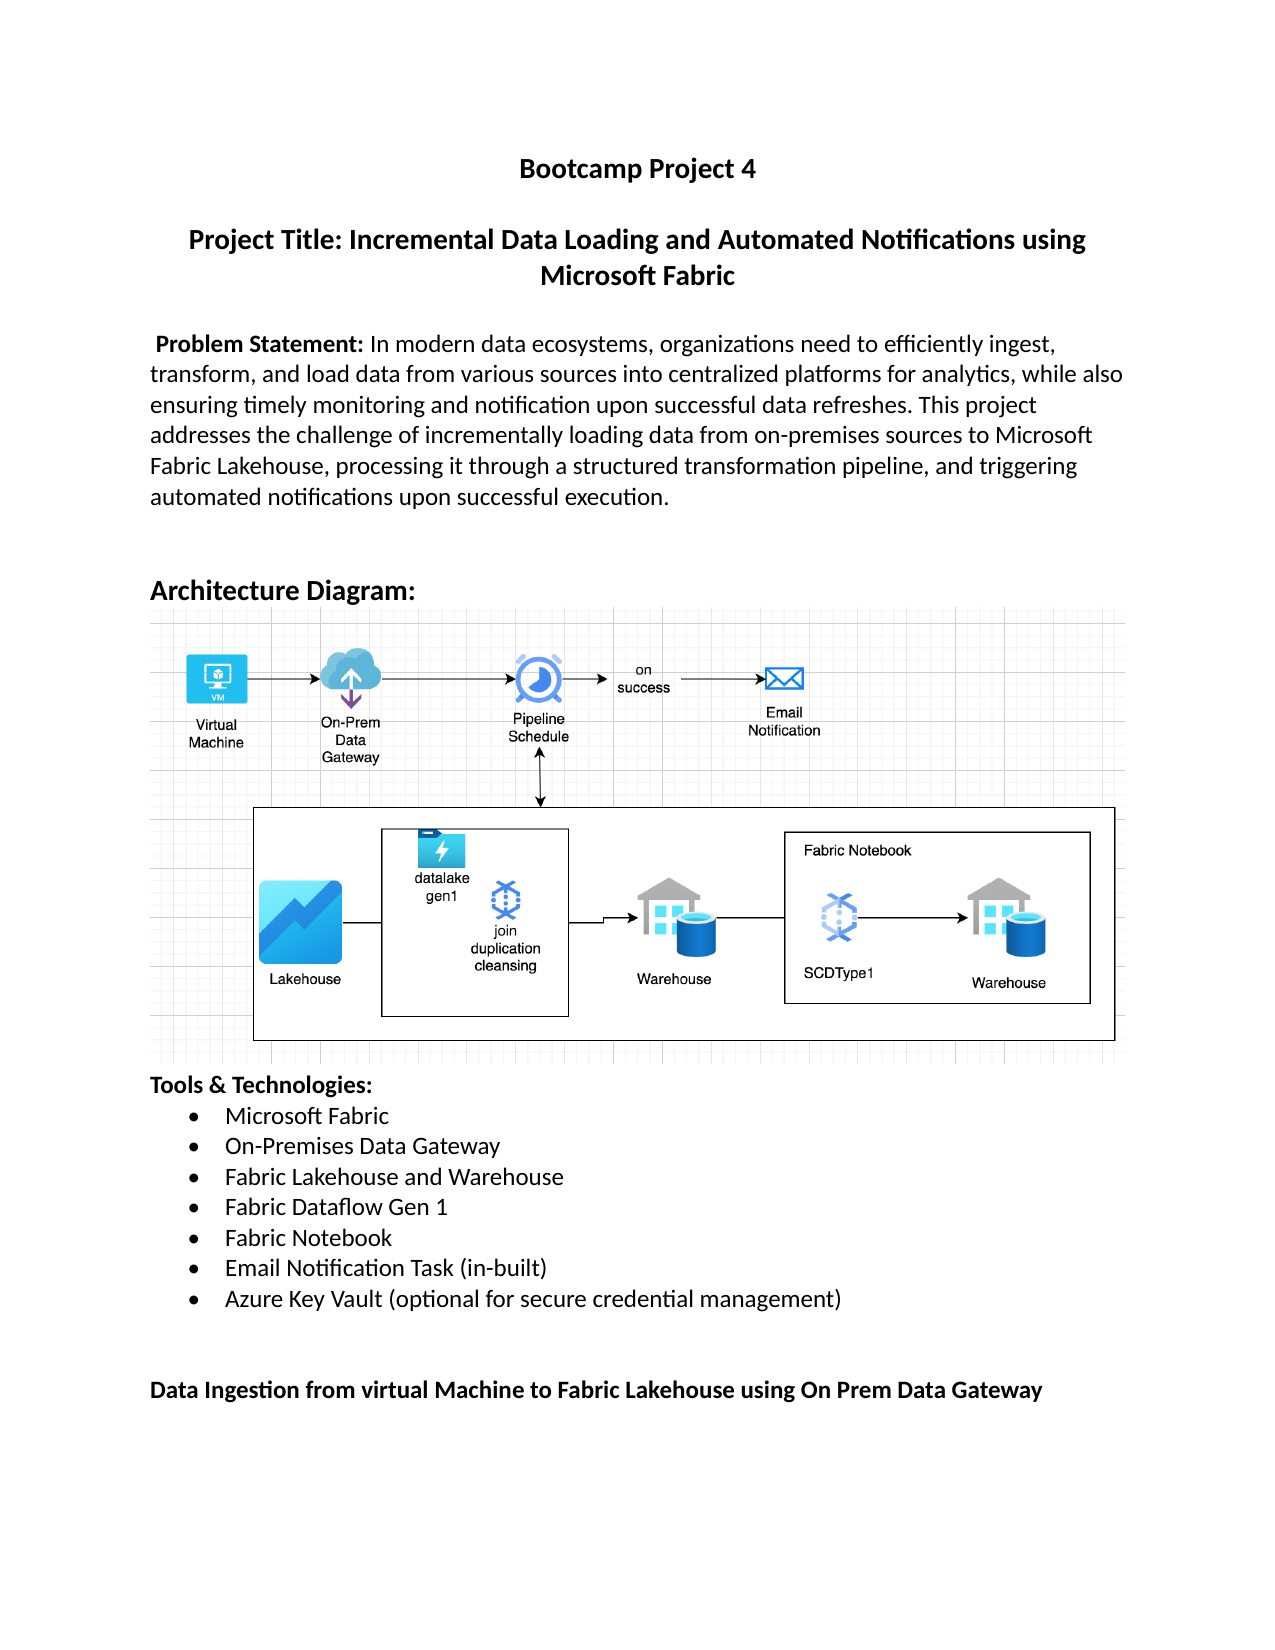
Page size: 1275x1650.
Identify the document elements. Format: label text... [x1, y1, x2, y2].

list Fabric Dataflow Gen 1 [187, 1191, 1125, 1222]
list On-Premises Data Gateway [187, 1130, 1125, 1161]
list Fabric Notebook [187, 1222, 1125, 1252]
text Problem Statement: In modern data ecosystems, organizations need to efficiently ingest, transform, and load data from various sources into centralized platforms for analytics, while also ensuring timely monitoring and notification upon successful data refreshes. This project addresses the challenge of incrementally loading data from on-premises sources to Microsoft Fabric Lakehouse, processing it through a structured transformation pipeline, and triggering automated notifications upon successful execution. [150, 328, 1125, 511]
text Architecture Diagram: Tools & Technologies: [150, 1064, 1125, 1100]
text Data Ingestion from virtual Machine to Fabric Lakehouse using On Prem Data Gateway [150, 1374, 1125, 1405]
text Architecture Diagram: Tools & Technologies: [150, 572, 1125, 607]
text Project Title: Incremental Data Loading and Automated Notifications using Microsoft Fabric [150, 221, 1125, 292]
list Email Notification Task (in-built) [187, 1252, 1125, 1283]
list Fabric Lakehouse and Warehouse [187, 1161, 1125, 1191]
picture [150, 607, 1125, 1064]
text Bootcamp Project 4 [150, 150, 1125, 186]
list Microsoft Fabric [187, 1100, 1125, 1130]
list Azure Key Vault (optional for secure credential management) [187, 1283, 1125, 1313]
